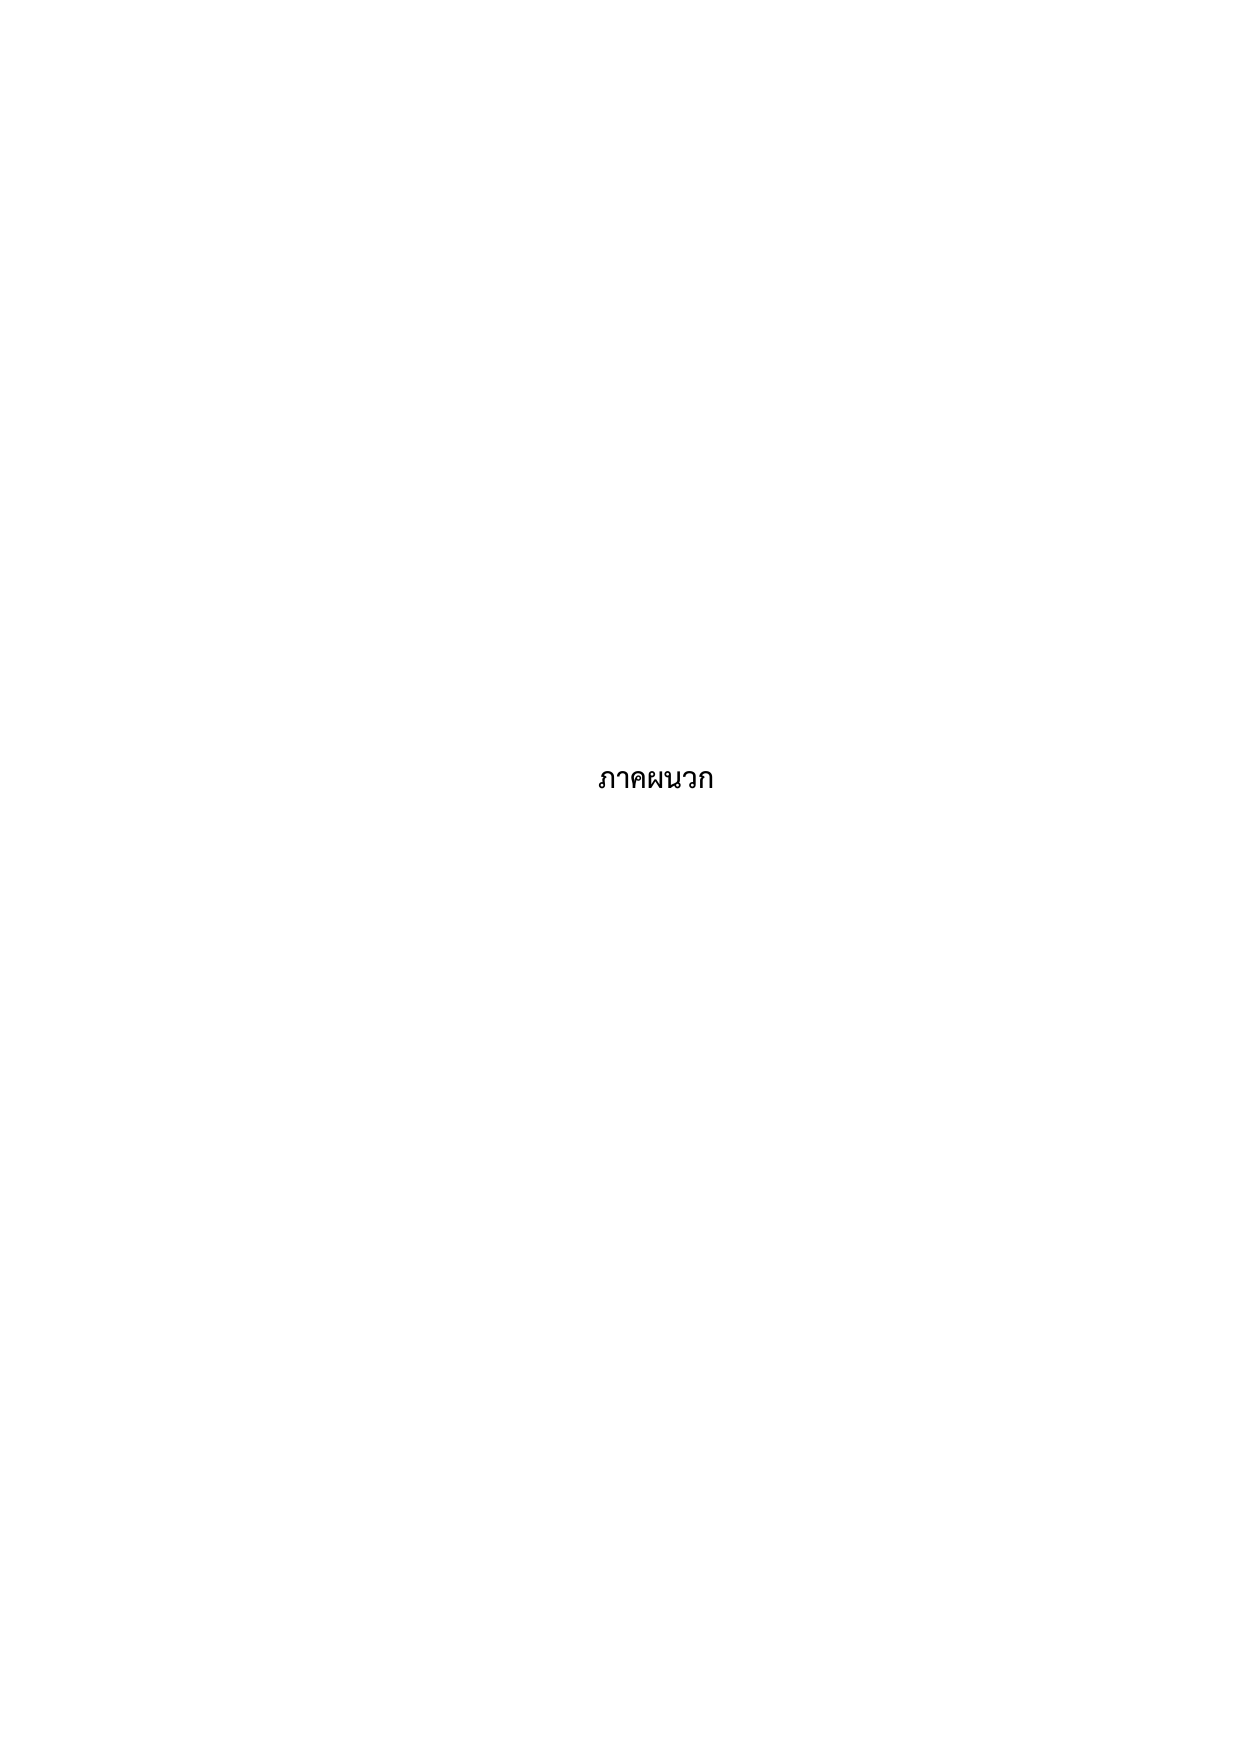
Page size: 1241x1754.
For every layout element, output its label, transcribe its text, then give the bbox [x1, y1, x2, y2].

subtitle ภาคผนวก [225, 752, 1087, 799]
